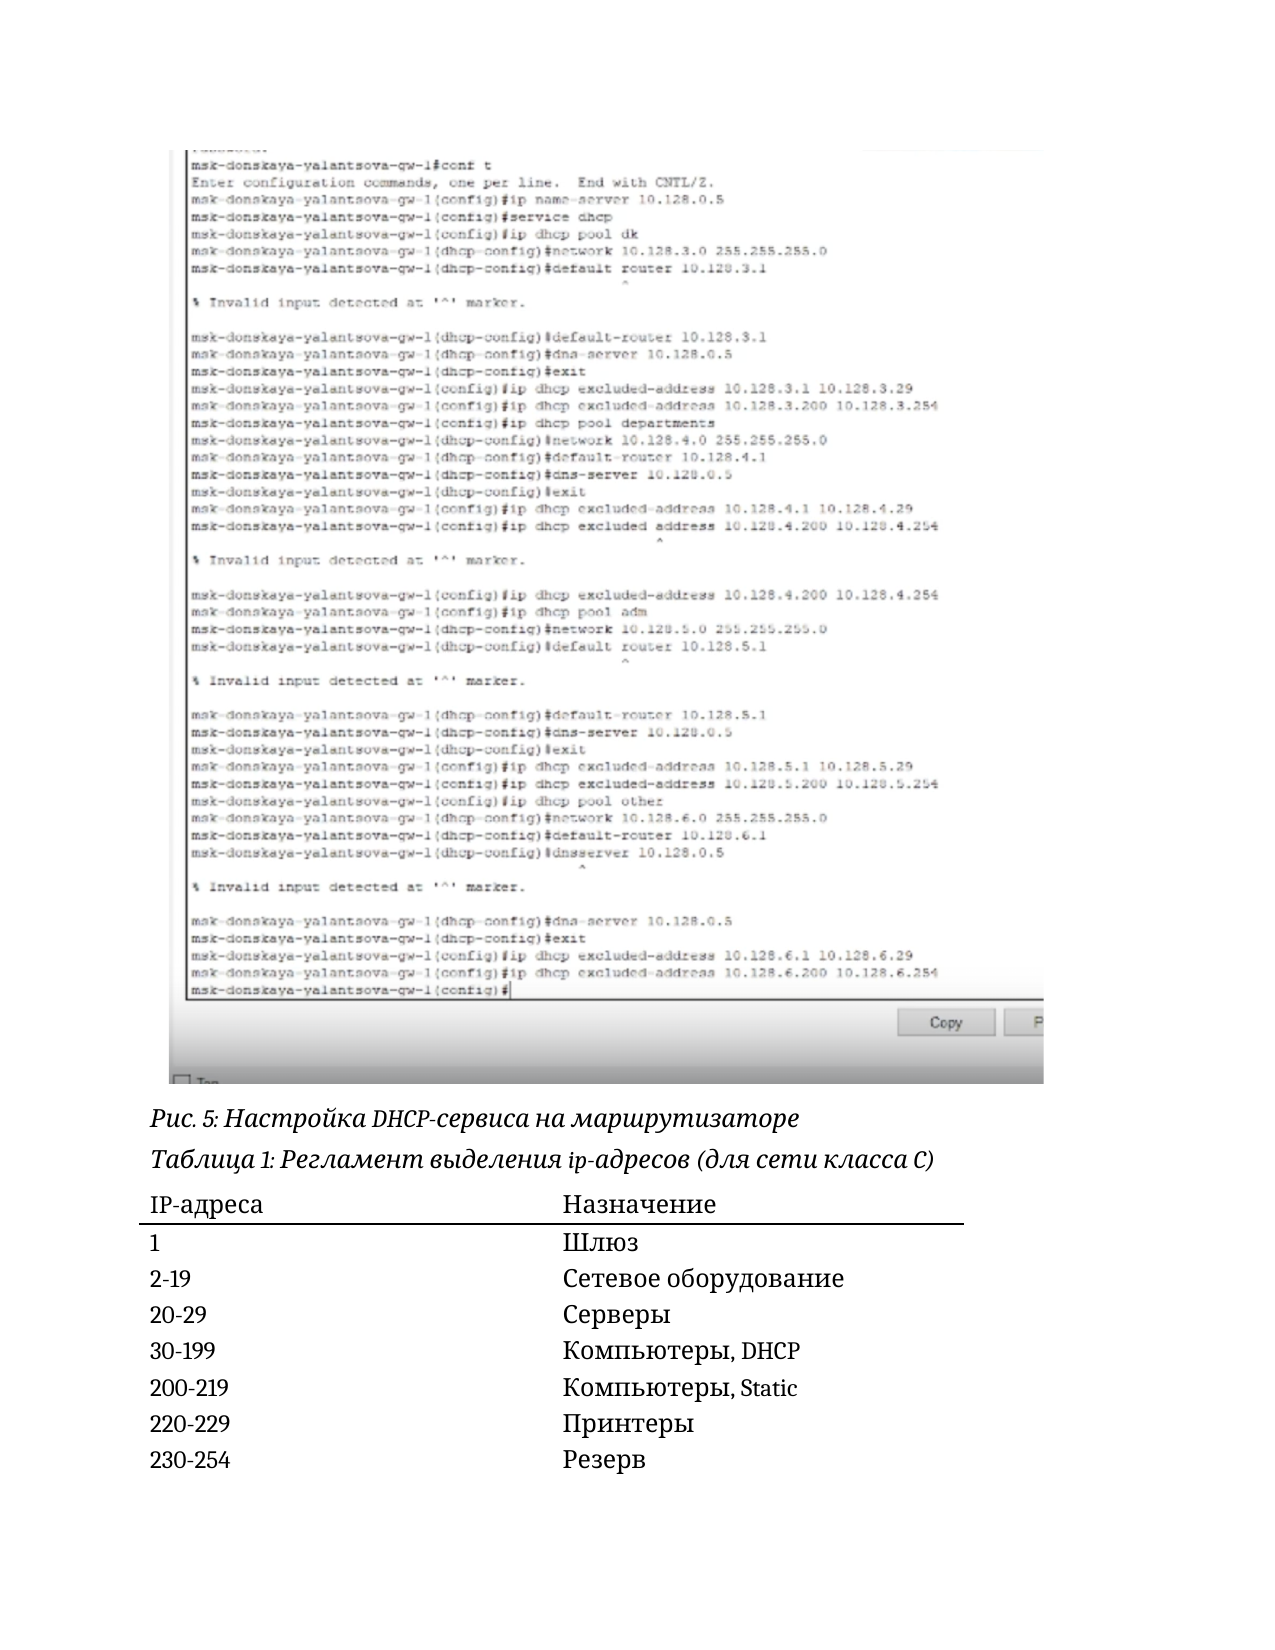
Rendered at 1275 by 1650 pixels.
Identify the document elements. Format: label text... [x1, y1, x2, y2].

table_cell 1 [139, 1225, 551, 1261]
text Рис. 5: Настройка DHCP-сервиса на маршрутизаторе [150, 1104, 1125, 1133]
table_cell 20-29 [139, 1297, 551, 1333]
table_cell 30-199 [139, 1334, 551, 1370]
table_cell Компьютеры, Static [551, 1370, 964, 1406]
table_cell 230-254 [139, 1442, 551, 1478]
table_cell Резерв [551, 1442, 964, 1478]
table_cell 2-19 [139, 1261, 551, 1297]
table_cell Серверы [551, 1297, 964, 1333]
text Таблица 1: Регламент выделения ip-адресов (для сети класса C) [150, 1146, 1125, 1174]
table_cell Шлюз [551, 1225, 964, 1261]
table_cell 200-219 [139, 1370, 551, 1406]
table_header IP-адреса [139, 1187, 551, 1223]
table_cell Сетевое оборудование [551, 1261, 964, 1297]
table_cell Компьютеры, DHCP [551, 1334, 964, 1370]
table_header Назначение [551, 1187, 964, 1223]
table_cell 220-229 [139, 1406, 551, 1442]
table_cell Принтеры [551, 1406, 964, 1442]
picture [168, 150, 1044, 1084]
